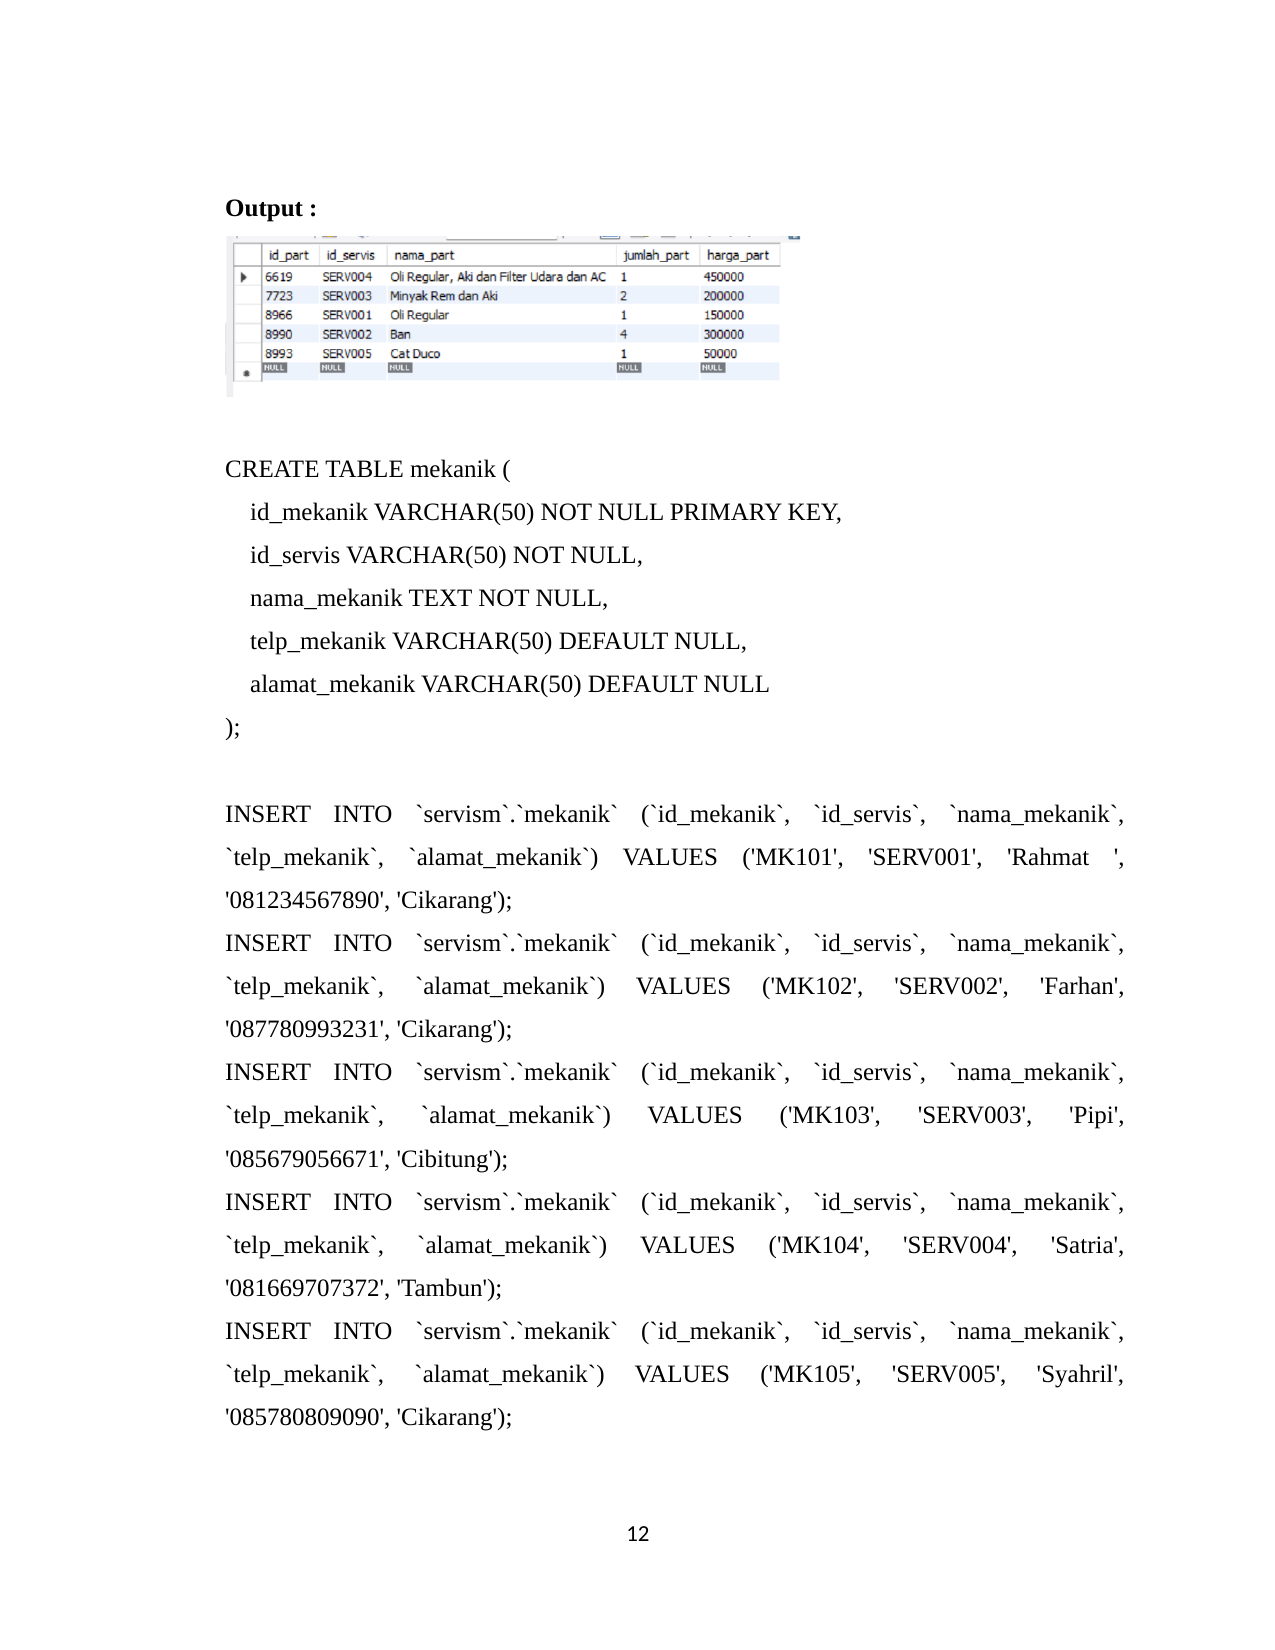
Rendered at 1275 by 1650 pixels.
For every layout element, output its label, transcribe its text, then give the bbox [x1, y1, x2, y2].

list INSERT INTO `servism`.`mekanik` (`id_mekanik`, `id_servis`, `nama_mekanik`, `telp_mekanik`, `alamat_mekanik`) VALUES ('MK104', 'SERV004', 'Satria', '081669707372', 'Tambun'); [225, 1187, 1125, 1302]
list ); [225, 712, 1125, 741]
list alamat_mekanik VARCHAR(50) DEFAULT NULL [225, 669, 1125, 698]
list CREATE TABLE mekanik ( [225, 454, 1125, 482]
list nama_mekanik TEXT NOT NULL, [225, 583, 1125, 612]
list Output : [225, 193, 1125, 222]
list INSERT INTO `servism`.`mekanik` (`id_mekanik`, `id_servis`, `nama_mekanik`, `telp_mekanik`, `alamat_mekanik`) VALUES ('MK105', 'SERV005', 'Syahril', '085780809090', 'Cikarang'); [225, 1316, 1125, 1431]
list INSERT INTO `servism`.`mekanik` (`id_mekanik`, `id_servis`, `nama_mekanik`, `telp_mekanik`, `alamat_mekanik`) VALUES ('MK103', 'SERV003', 'Pipi', '085679056671', 'Cibitung'); [225, 1057, 1125, 1172]
list id_mekanik VARCHAR(50) NOT NULL PRIMARY KEY, [225, 497, 1125, 526]
list telp_mekanik VARCHAR(50) DEFAULT NULL, [225, 626, 1125, 655]
list id_servis VARCHAR(50) NOT NULL, [225, 540, 1125, 569]
picture [225, 236, 801, 397]
list INSERT INTO `servism`.`mekanik` (`id_mekanik`, `id_servis`, `nama_mekanik`, `telp_mekanik`, `alamat_mekanik`) VALUES ('MK102', 'SERV002', 'Farhan', '087780993231', 'Cikarang'); [225, 928, 1125, 1043]
list INSERT INTO `servism`.`mekanik` (`id_mekanik`, `id_servis`, `nama_mekanik`, `telp_mekanik`, `alamat_mekanik`) VALUES ('MK101', 'SERV001', 'Rahmat ', '081234567890', 'Cikarang'); [225, 799, 1125, 914]
